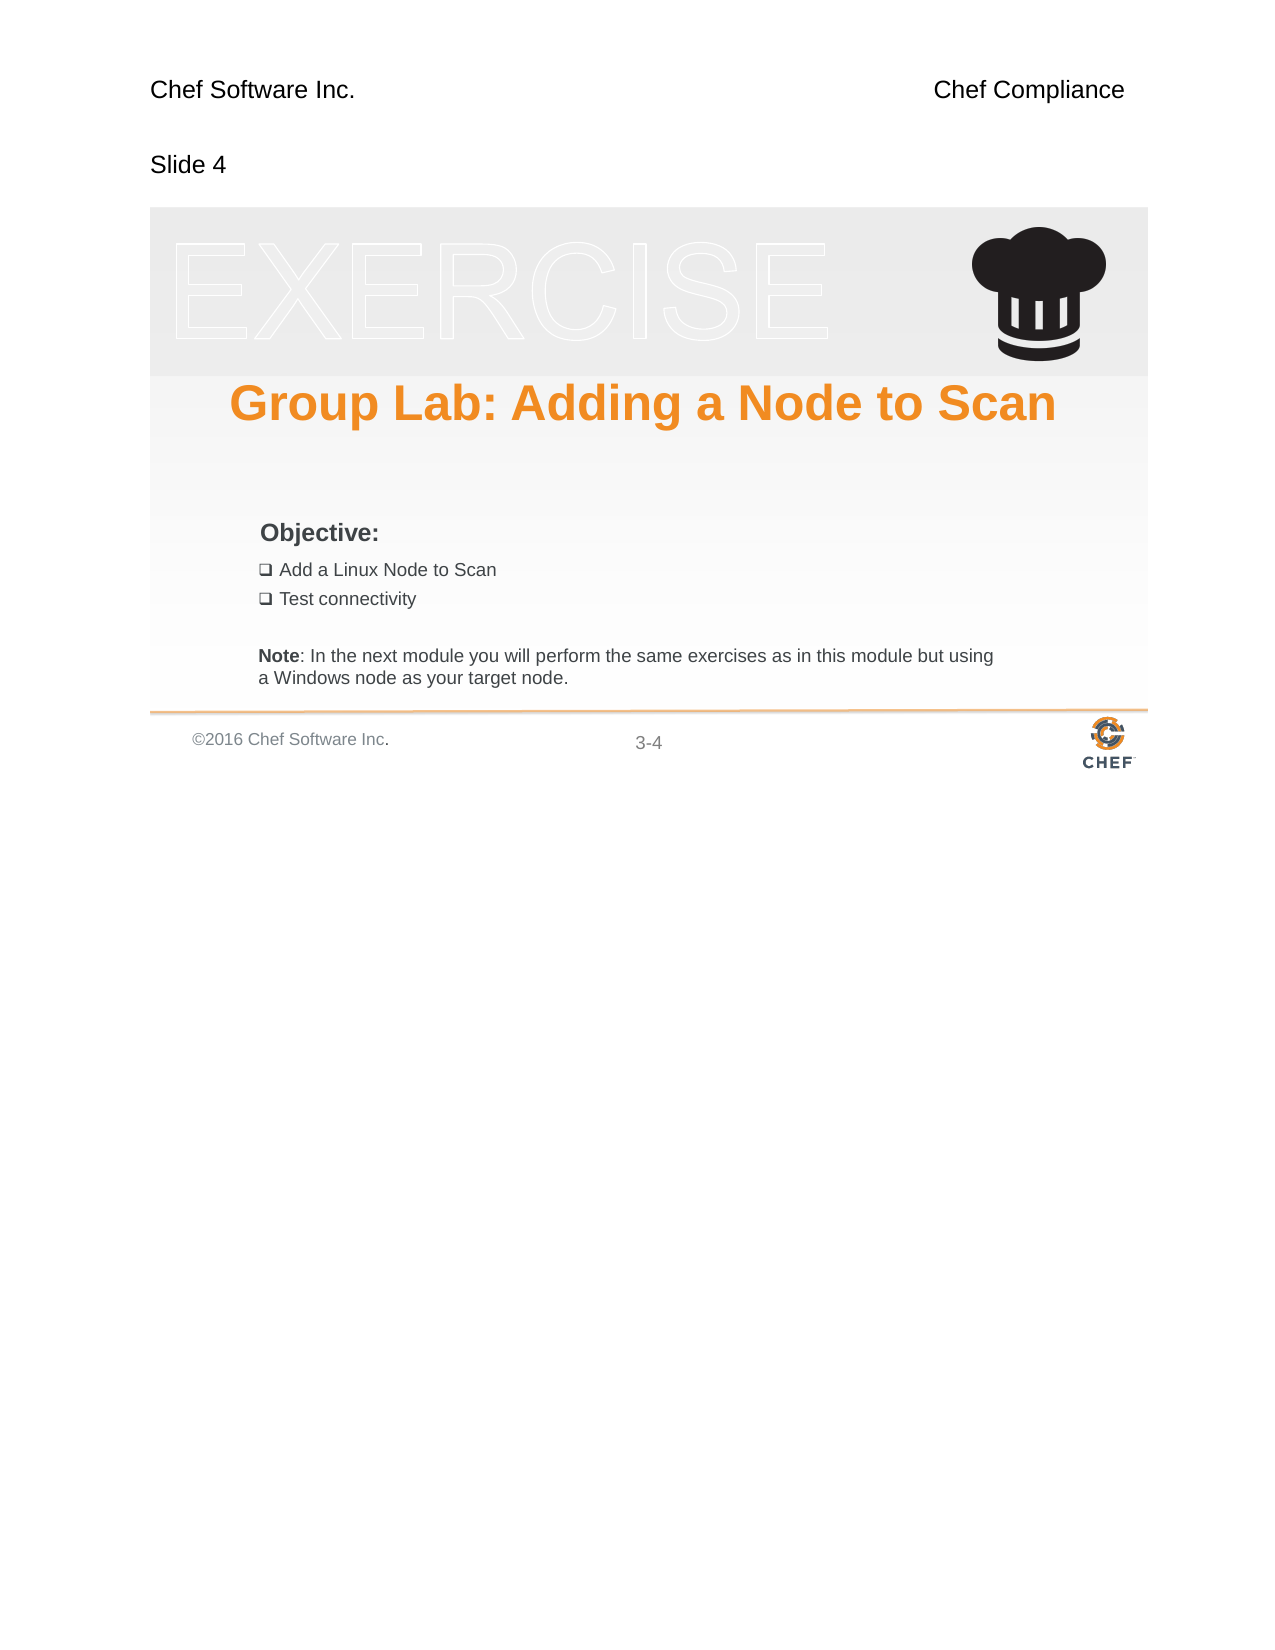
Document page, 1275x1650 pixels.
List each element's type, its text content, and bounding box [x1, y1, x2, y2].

text Slide 4 [150, 150, 1125, 179]
